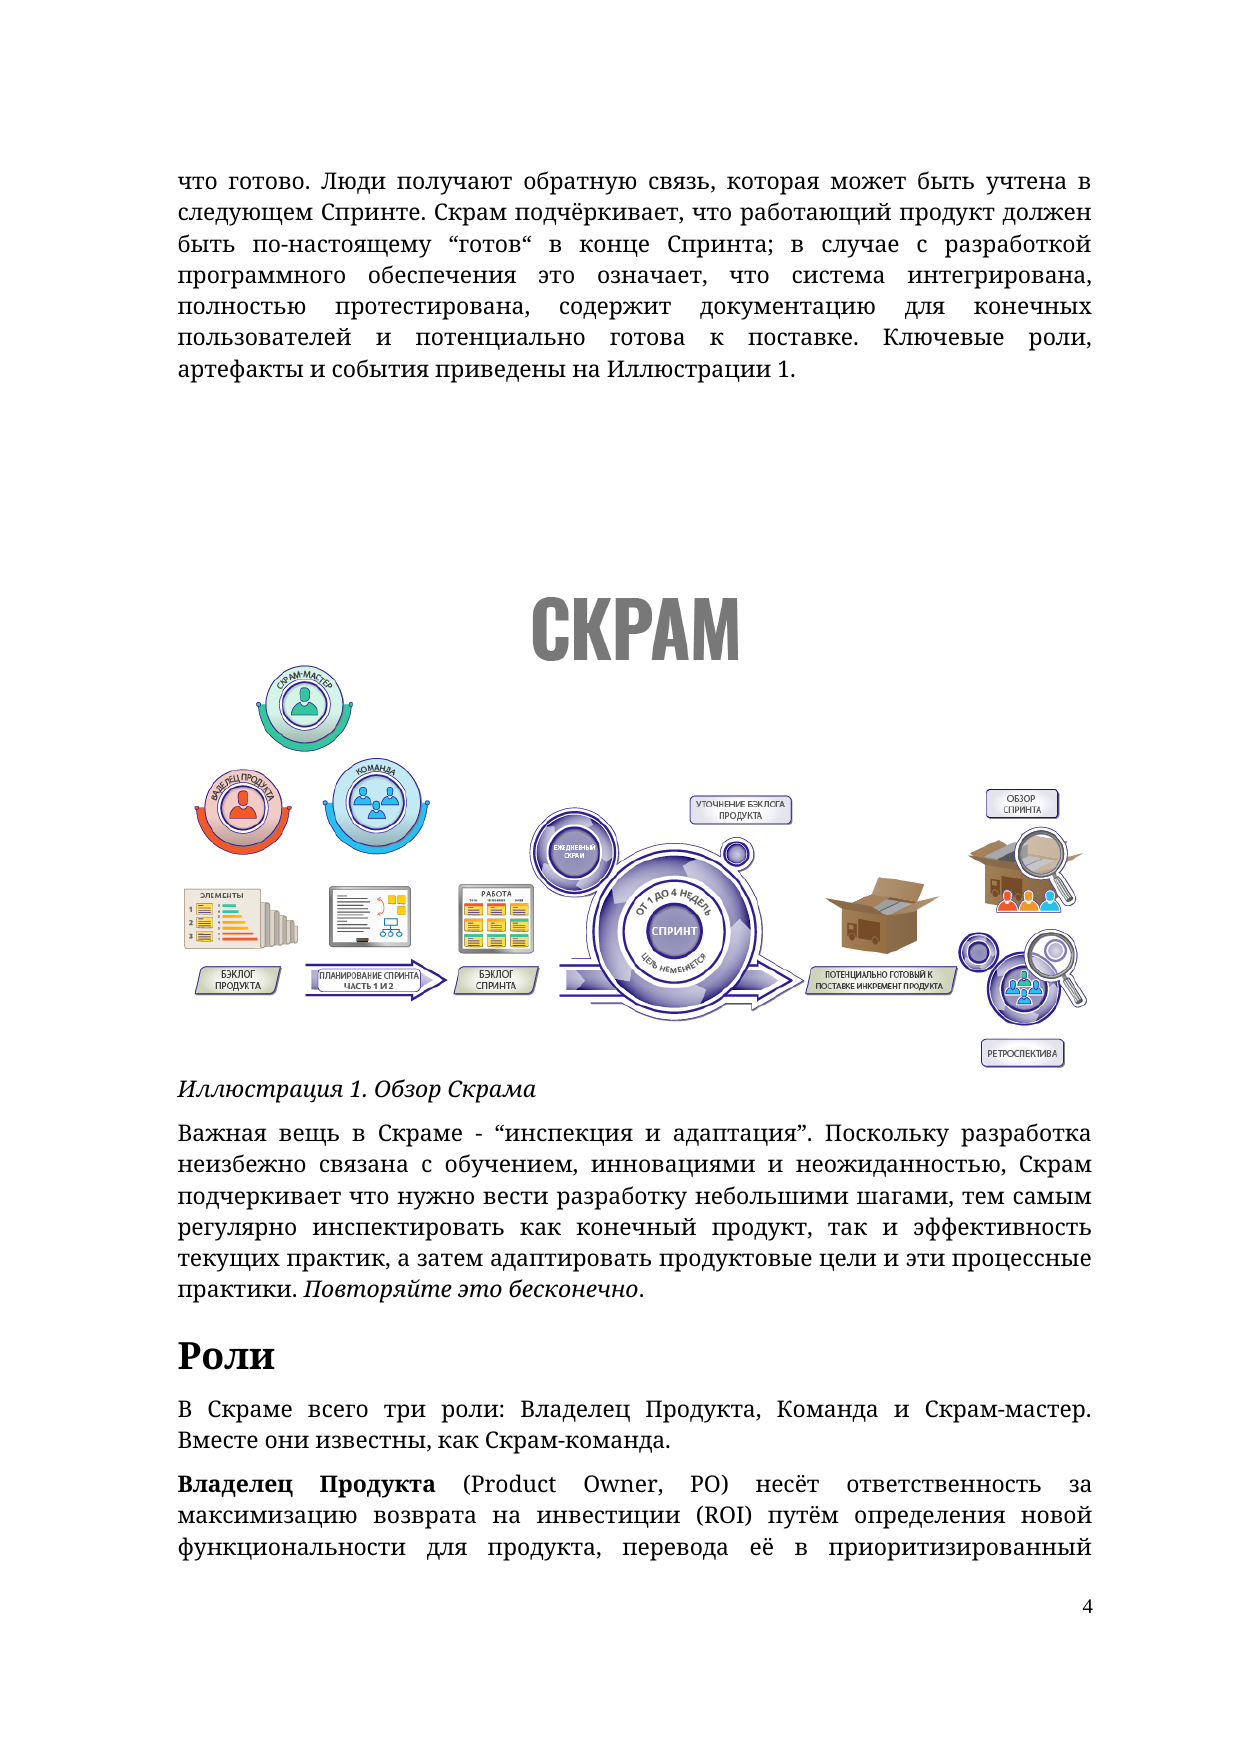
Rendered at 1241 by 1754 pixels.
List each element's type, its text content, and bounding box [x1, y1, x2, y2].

picture [177, 571, 1092, 1074]
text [177, 165, 1093, 384]
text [177, 1468, 1093, 1562]
text Важная вещь в Скраме - “инспекция и адаптация”. Поскольку разработка неизбежно связана с обучением, инновациями и неожиданностью, Скрам подчеркивает что нужно вести разработку небольшими шагами, тем самым регулярно инспектировать как конечный продукт, так и эффективность текущих практик, а затем адаптировать продуктовые цели и эти процессные практики. Повторяйте это бесконечно. [177, 1117, 1093, 1304]
subtitle Роли [177, 1329, 1093, 1381]
text В Скраме всего три роли: Владелец Продукта, Команда и Скрам-мастер. Вместе они известны, как Скрам-команда. [177, 1393, 1093, 1456]
